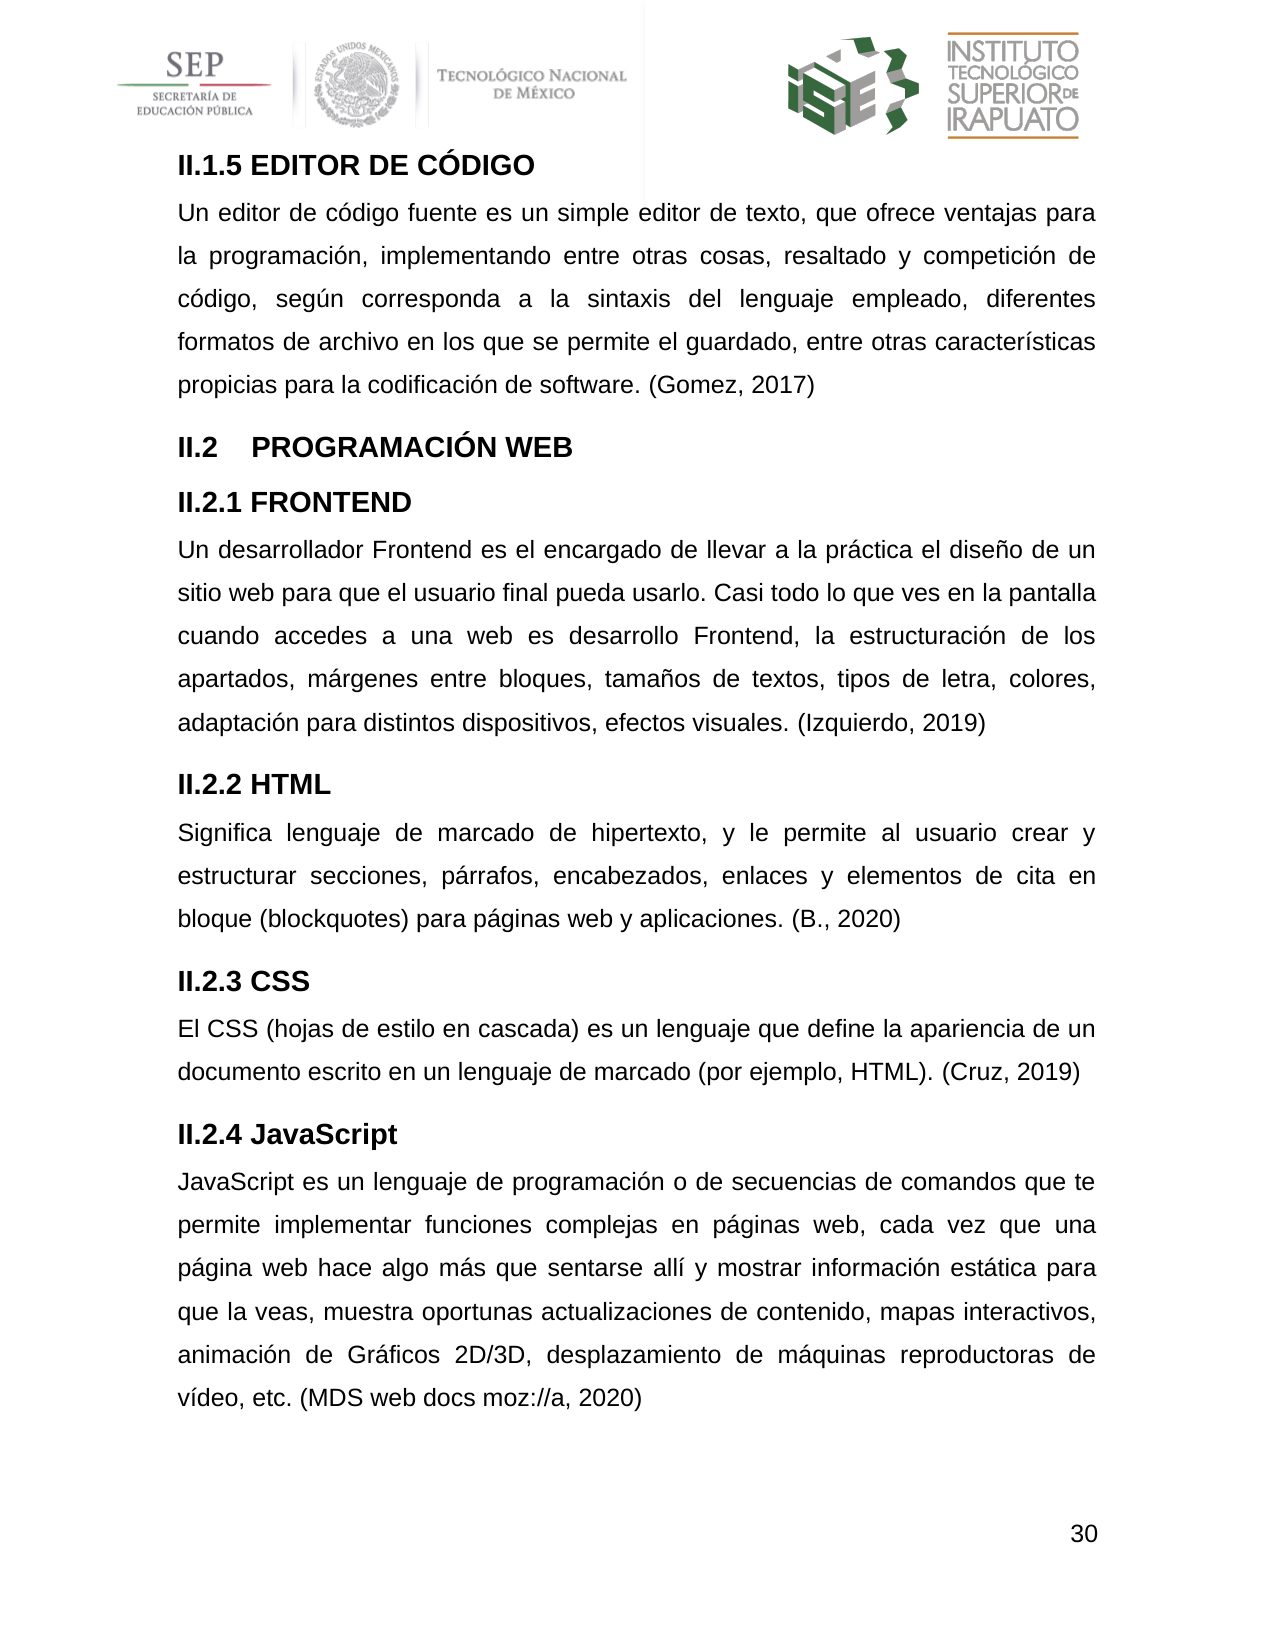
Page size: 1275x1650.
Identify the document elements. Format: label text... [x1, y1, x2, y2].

subtitle FRONTEND [177, 485, 1098, 518]
picture [770, 0, 1214, 236]
subtitle PROGRAMACIÓN WEB [177, 430, 1098, 464]
subtitle HTML [177, 767, 1098, 801]
subtitle CSS [177, 964, 1098, 997]
text JavaScript es un lenguaje de programación o de secuencias de comandos que te permite implementar funciones complejas en páginas web, cada vez que una página web hace algo más que sentarse allí y mostrar información estática para que la veas, muestra oportunas actualizaciones de contenido, mapas interactivos, animación de Gráficos 2D/3D, desplazamiento de máquinas reproductoras de vídeo, etc. [177, 1167, 1098, 1412]
text Un editor de código fuente es un simple editor de texto, que ofrece ventajas para la programación, implementando entre otras cosas, resaltado y competición de código, según corresponda a la sintaxis del lenguaje empleado, diferentes formatos de archivo en los que se permite el guardado, entre otras características propicias para la codificación de software. [177, 198, 1098, 399]
text Un desarrollador Frontend es el encargado de llevar a la práctica el diseño de un sitio web para que el usuario final pueda usarlo. Casi todo lo que ves en la pantalla cuando accedes a una web es desarrollo Frontend, la estructuración de los apartados, márgenes entre bloques, tamaños de textos, tipos de letra, colores, adaptación para distintos dispositivos, efectos visuales. [177, 535, 1098, 736]
subtitle JavaScript [177, 1117, 1098, 1150]
subtitle EDITOR DE CÓDIGO [177, 148, 1098, 181]
text Significa lenguaje de marcado de hipertexto, y le permite al usuario crear y estructurar secciones, párrafos, encabezados, enlaces y elementos de cita en bloque (blockquotes) para páginas web y aplicaciones. [177, 818, 1098, 933]
text El CSS (hojas de estilo en cascada) es un lenguaje que define la apariencia de un documento escrito en un lenguaje de marcado (por ejemplo, HTML). [177, 1014, 1098, 1086]
picture [90, 0, 646, 236]
